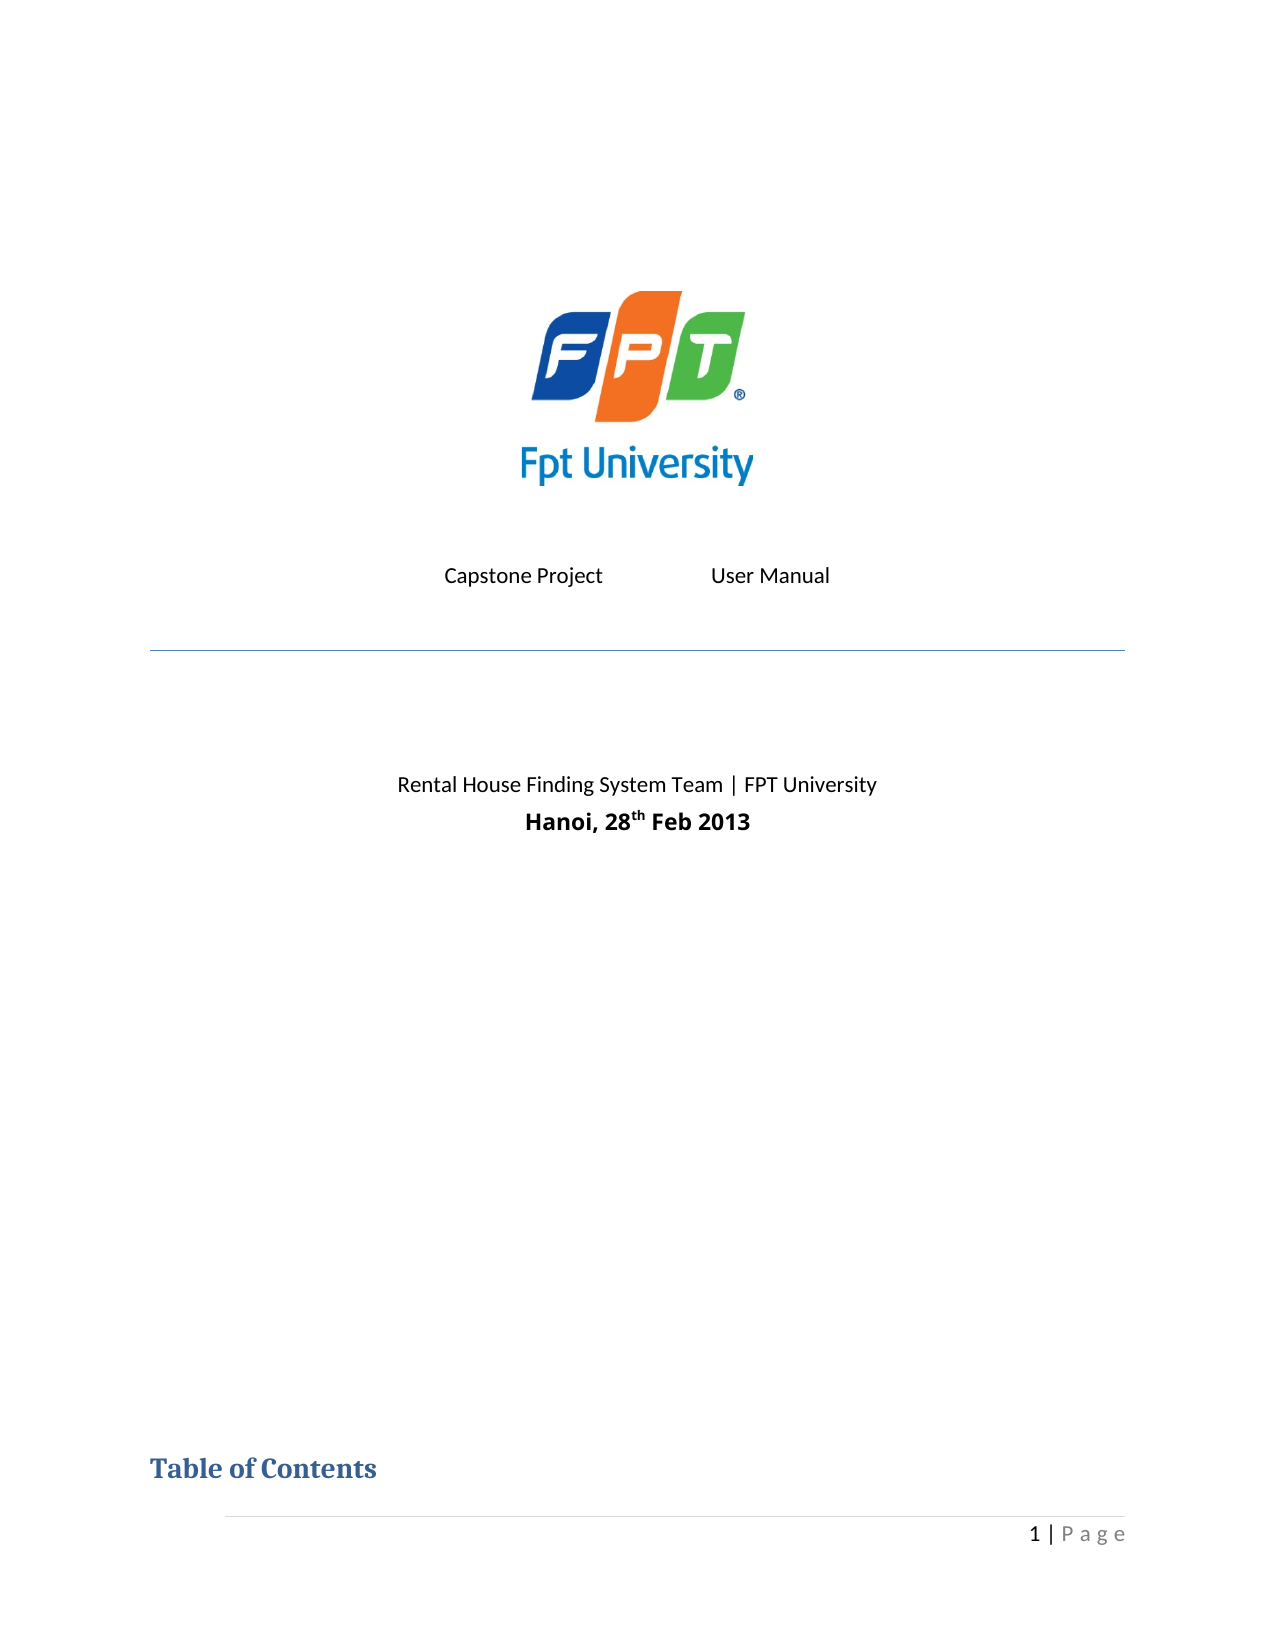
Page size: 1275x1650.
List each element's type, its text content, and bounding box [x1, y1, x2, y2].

picture [521, 291, 754, 486]
table_cell Hanoi, 28th Feb 2013 [150, 803, 1125, 840]
